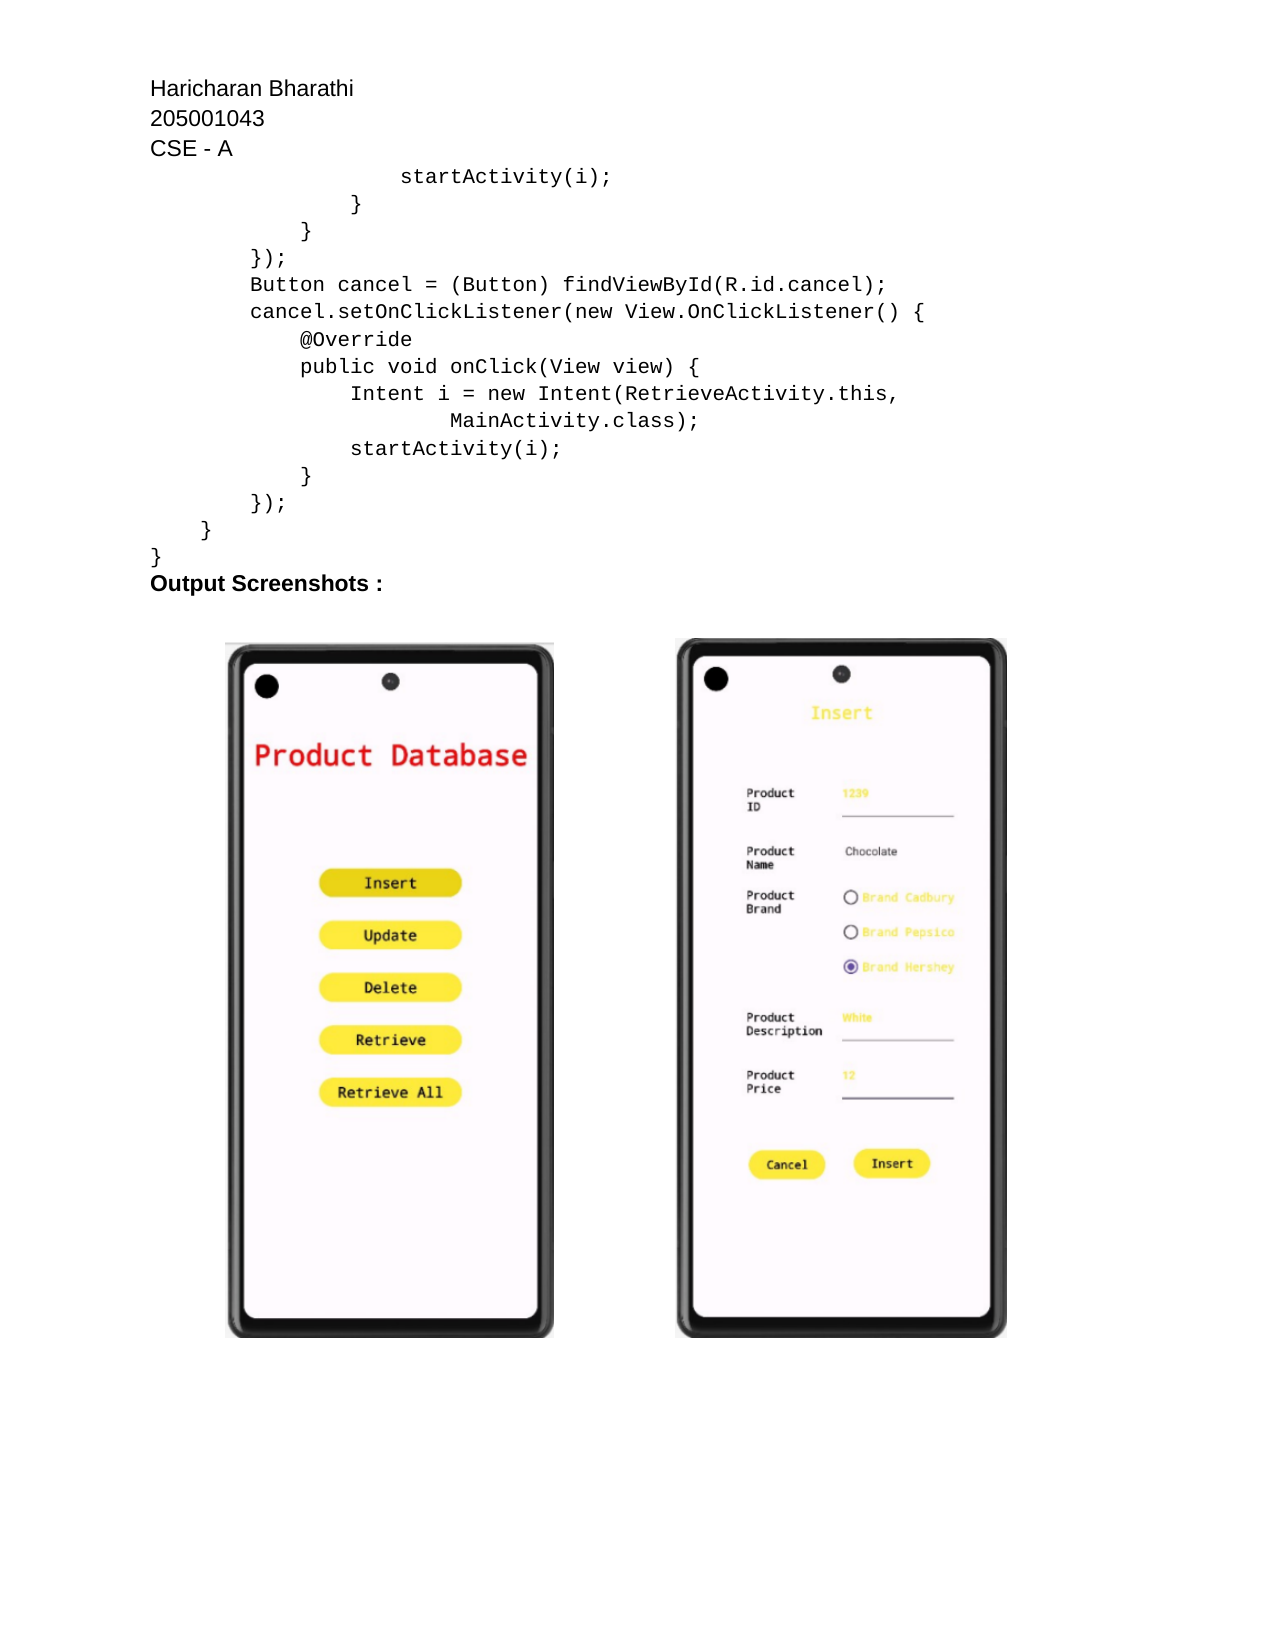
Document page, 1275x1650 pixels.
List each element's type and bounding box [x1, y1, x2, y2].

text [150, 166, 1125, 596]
picture [225, 642, 554, 1338]
picture [675, 638, 1007, 1338]
